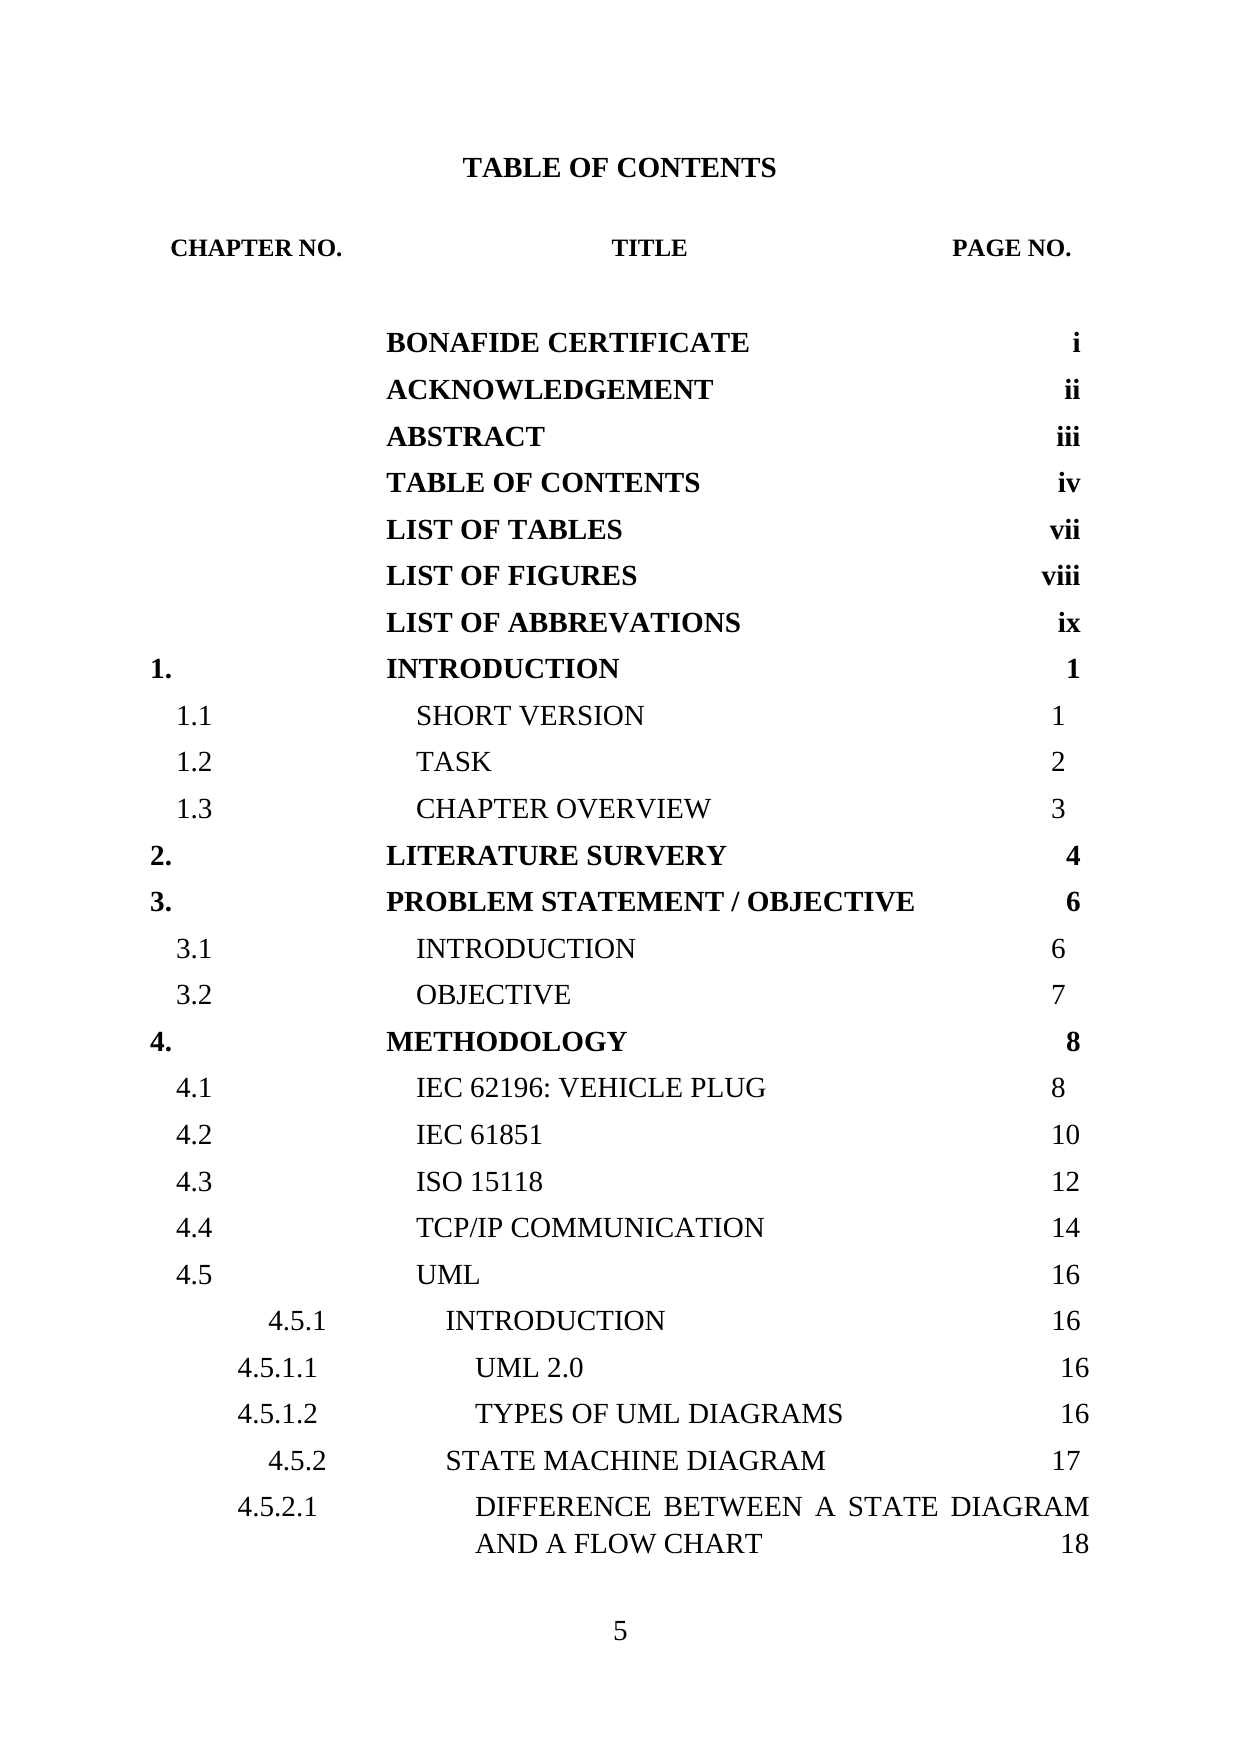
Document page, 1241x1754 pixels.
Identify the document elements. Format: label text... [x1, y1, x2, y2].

text LIST OF FIGURES viii [150, 558, 1090, 592]
text 1. INTRODUCTION 1 [150, 651, 1090, 685]
text 4.5.2 STATE MACHINE DIAGRAM 17 [268, 1443, 1090, 1477]
text 3. PROBLEM STATEMENT / OBJECTIVE 6 [150, 884, 1090, 918]
text 1.2 TASK 2 [176, 744, 1090, 778]
text 1.1 SHORT VERSION 1 [176, 698, 1090, 732]
text 4.1 IEC 62196: VEHICLE PLUG 8 [176, 1071, 1090, 1104]
text TABLE OF CONTENTS iv [150, 465, 1090, 499]
text ABSTRACT iii [150, 419, 1090, 452]
text ACKNOWLEDGEMENT ii [150, 372, 1090, 406]
text 3.2 OBJECTIVE 7 [176, 977, 1090, 1011]
table_cell CHAPTER NO. [150, 234, 365, 279]
text 4.5.2.1 DIFFERENCE BETWEEN A STATE DIAGRAM AND A FLOW CHART 18 [237, 1489, 1090, 1559]
text 4.3 ISO 15118 12 [176, 1164, 1090, 1197]
text 3.1 INTRODUCTION 6 [176, 931, 1090, 964]
text 4.4 TCP/IP COMMUNICATION 14 [176, 1210, 1090, 1244]
text 2. LITERATURE SURVERY 4 [150, 838, 1090, 871]
text 4.2 IEC 61851 10 [176, 1117, 1090, 1151]
table_header TABLE OF CONTENTS [150, 150, 1089, 233]
text 4. METHODOLOGY 8 [150, 1024, 1090, 1057]
text 4.5.1.2 TYPES OF UML DIAGRAMS 16 [237, 1396, 1090, 1430]
table_cell TITLE [365, 234, 937, 279]
text 4.5.1.1 UML 2.0 16 [237, 1350, 1090, 1383]
text LIST OF ABBREVATIONS ix [150, 605, 1090, 638]
text LIST OF TABLES vii [150, 512, 1090, 545]
text BONAFIDE CERTIFICATE i [150, 326, 1090, 359]
table_cell PAGE NO. [937, 234, 1089, 279]
text 1.3 CHAPTER OVERVIEW 3 [176, 791, 1090, 825]
text 4.5 UML 16 [176, 1257, 1090, 1290]
text 4.5.1 INTRODUCTION 16 [268, 1303, 1090, 1337]
